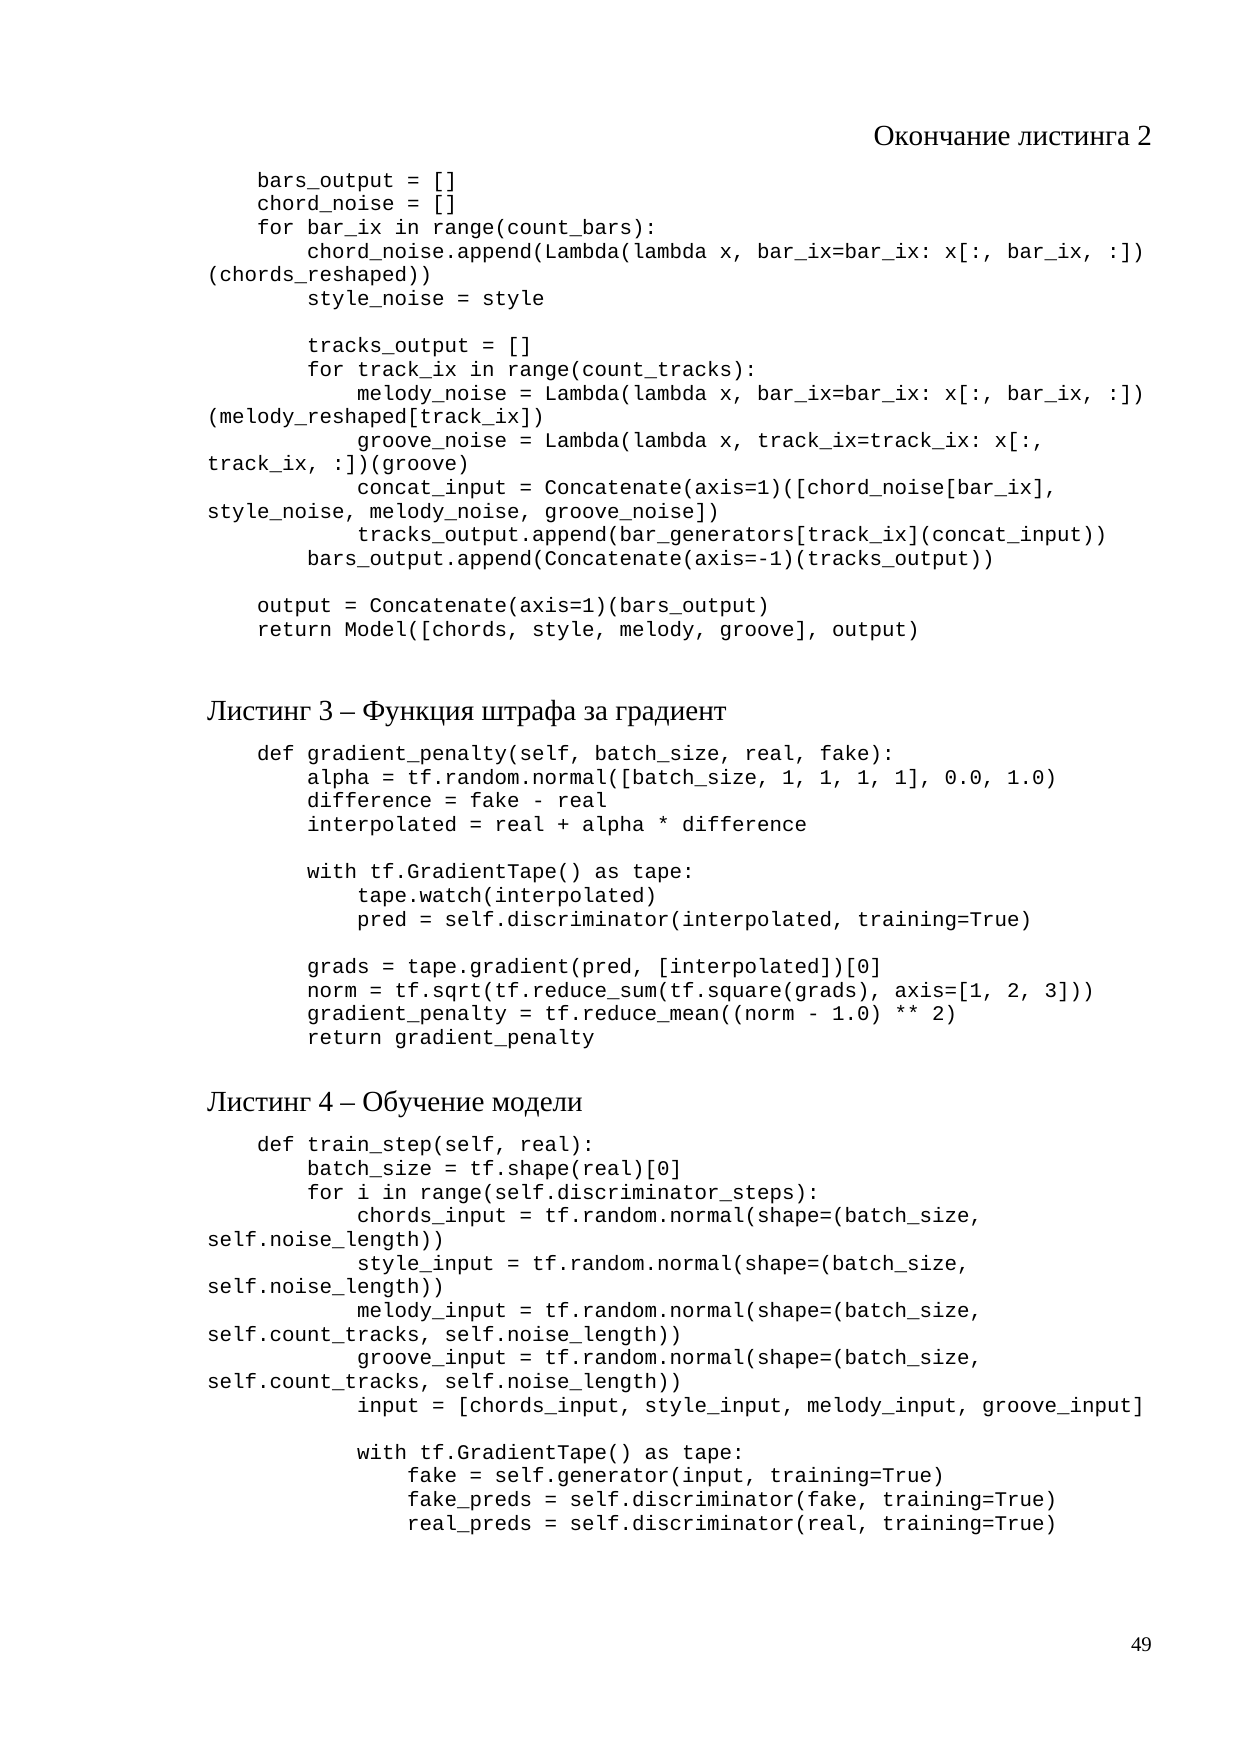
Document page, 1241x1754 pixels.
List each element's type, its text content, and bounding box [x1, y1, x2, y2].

text chord_noise.append(Lambda(lambda x, bar_ix=bar_ix: x[:, bar_ix, :])(chords_reshaped)) [207, 241, 1152, 288]
text grads = tape.gradient(pred, [interpolated])[0] [207, 956, 1152, 980]
text alpha = tf.random.normal([batch_size, 1, 1, 1, 1], 0.0, 1.0) [207, 767, 1152, 791]
text chord_noise = [] [207, 193, 1152, 217]
text difference = fake - real [207, 791, 1152, 814]
text pred = self.discriminator(interpolated, training=True) [207, 909, 1152, 932]
text norm = tf.sqrt(tf.reduce_sum(tf.square(grads), axis=[1, 2, 3])) [207, 980, 1152, 1003]
text for i in range(self.discriminator_steps): [207, 1182, 1152, 1205]
text fake = self.generator(input, training=True) [207, 1466, 1152, 1489]
text style_input = tf.random.normal(shape=(batch_size, self.noise_length)) [207, 1253, 1152, 1300]
text melody_noise = Lambda(lambda x, bar_ix=bar_ix: x[:, bar_ix, :])(melody_reshaped[track_ix]) [207, 382, 1152, 430]
text style_noise = style [207, 288, 1152, 312]
text melody_input = tf.random.normal(shape=(batch_size, self.count_tracks, self.noise_length)) [207, 1300, 1152, 1347]
text Листинг 3 – Функция штрафа за градиент [207, 693, 1152, 726]
text groove_noise = Lambda(lambda x, track_ix=track_ix: x[:, track_ix, :])(groove) [207, 430, 1152, 477]
text Листинг 4 – Обучение модели [207, 1084, 1152, 1118]
text gradient_penalty = tf.reduce_mean((norm - 1.0) ** 2) [207, 1003, 1152, 1027]
text output = Concatenate(axis=1)(bars_output) [207, 595, 1152, 619]
text for bar_ix in range(count_bars): [207, 217, 1152, 241]
text batch_size = tf.shape(real)[0] [207, 1158, 1152, 1182]
text with tf.GradientTape() as tape: [207, 861, 1152, 885]
text bars_output.append(Concatenate(axis=-1)(tracks_output)) [207, 548, 1152, 572]
text tracks_output.append(bar_generators[track_ix](concat_input)) [207, 524, 1152, 548]
text input = [chords_input, style_input, melody_input, groove_input] [207, 1394, 1152, 1418]
text return gradient_penalty [207, 1027, 1152, 1051]
text tracks_output = [] [207, 335, 1152, 359]
text interpolated = real + alpha * difference [207, 814, 1152, 838]
text fake_preds = self.discriminator(fake, training=True) [207, 1489, 1152, 1513]
text Окончание листинга 2 [207, 118, 1152, 152]
text groove_input = tf.random.normal(shape=(batch_size, self.count_tracks, self.noise_length)) [207, 1347, 1152, 1394]
text for track_ix in range(count_tracks): [207, 359, 1152, 382]
text real_preds = self.discriminator(real, training=True) [207, 1513, 1152, 1536]
text chords_input = tf.random.normal(shape=(batch_size, self.noise_length)) [207, 1205, 1152, 1253]
text def gradient_penalty(self, batch_size, real, fake): [207, 743, 1152, 767]
text tape.watch(interpolated) [207, 885, 1152, 909]
text bars_output = [] [207, 170, 1152, 193]
text concat_input = Concatenate(axis=1)([chord_noise[bar_ix], style_noise, melody_noise, groove_noise]) [207, 477, 1152, 524]
text with tf.GradientTape() as tape: [207, 1442, 1152, 1466]
text return Model([chords, style, melody, groove], output) [207, 619, 1152, 643]
text def train_step(self, real): [207, 1134, 1152, 1158]
